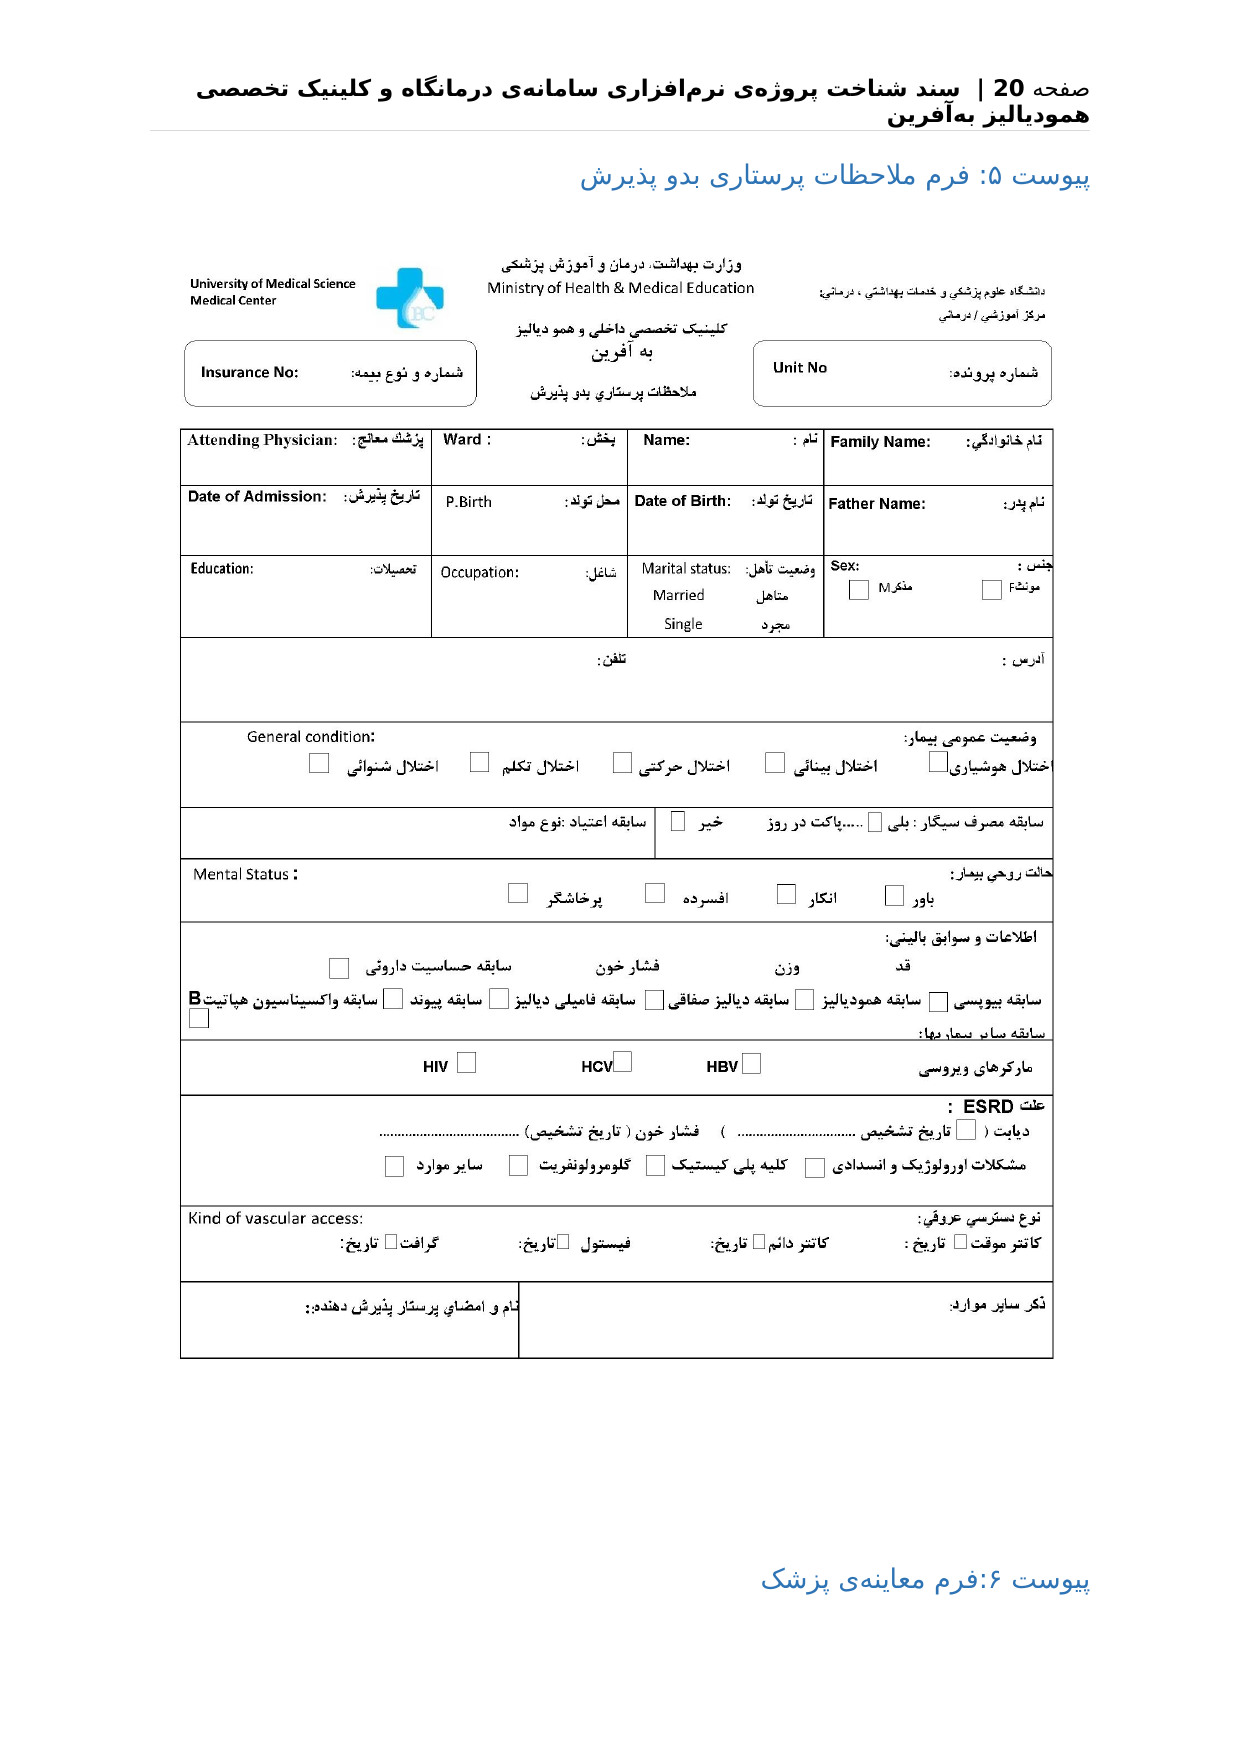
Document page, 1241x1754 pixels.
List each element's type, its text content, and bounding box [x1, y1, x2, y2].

subtitle پیوست ۶:فرم معاینه‌ی پزشک [150, 1563, 1090, 1595]
picture [146, 239, 1084, 1452]
subtitle پیوست ۵: فرم ملاحظات پرستاری بدو پذیرش [150, 159, 1090, 191]
